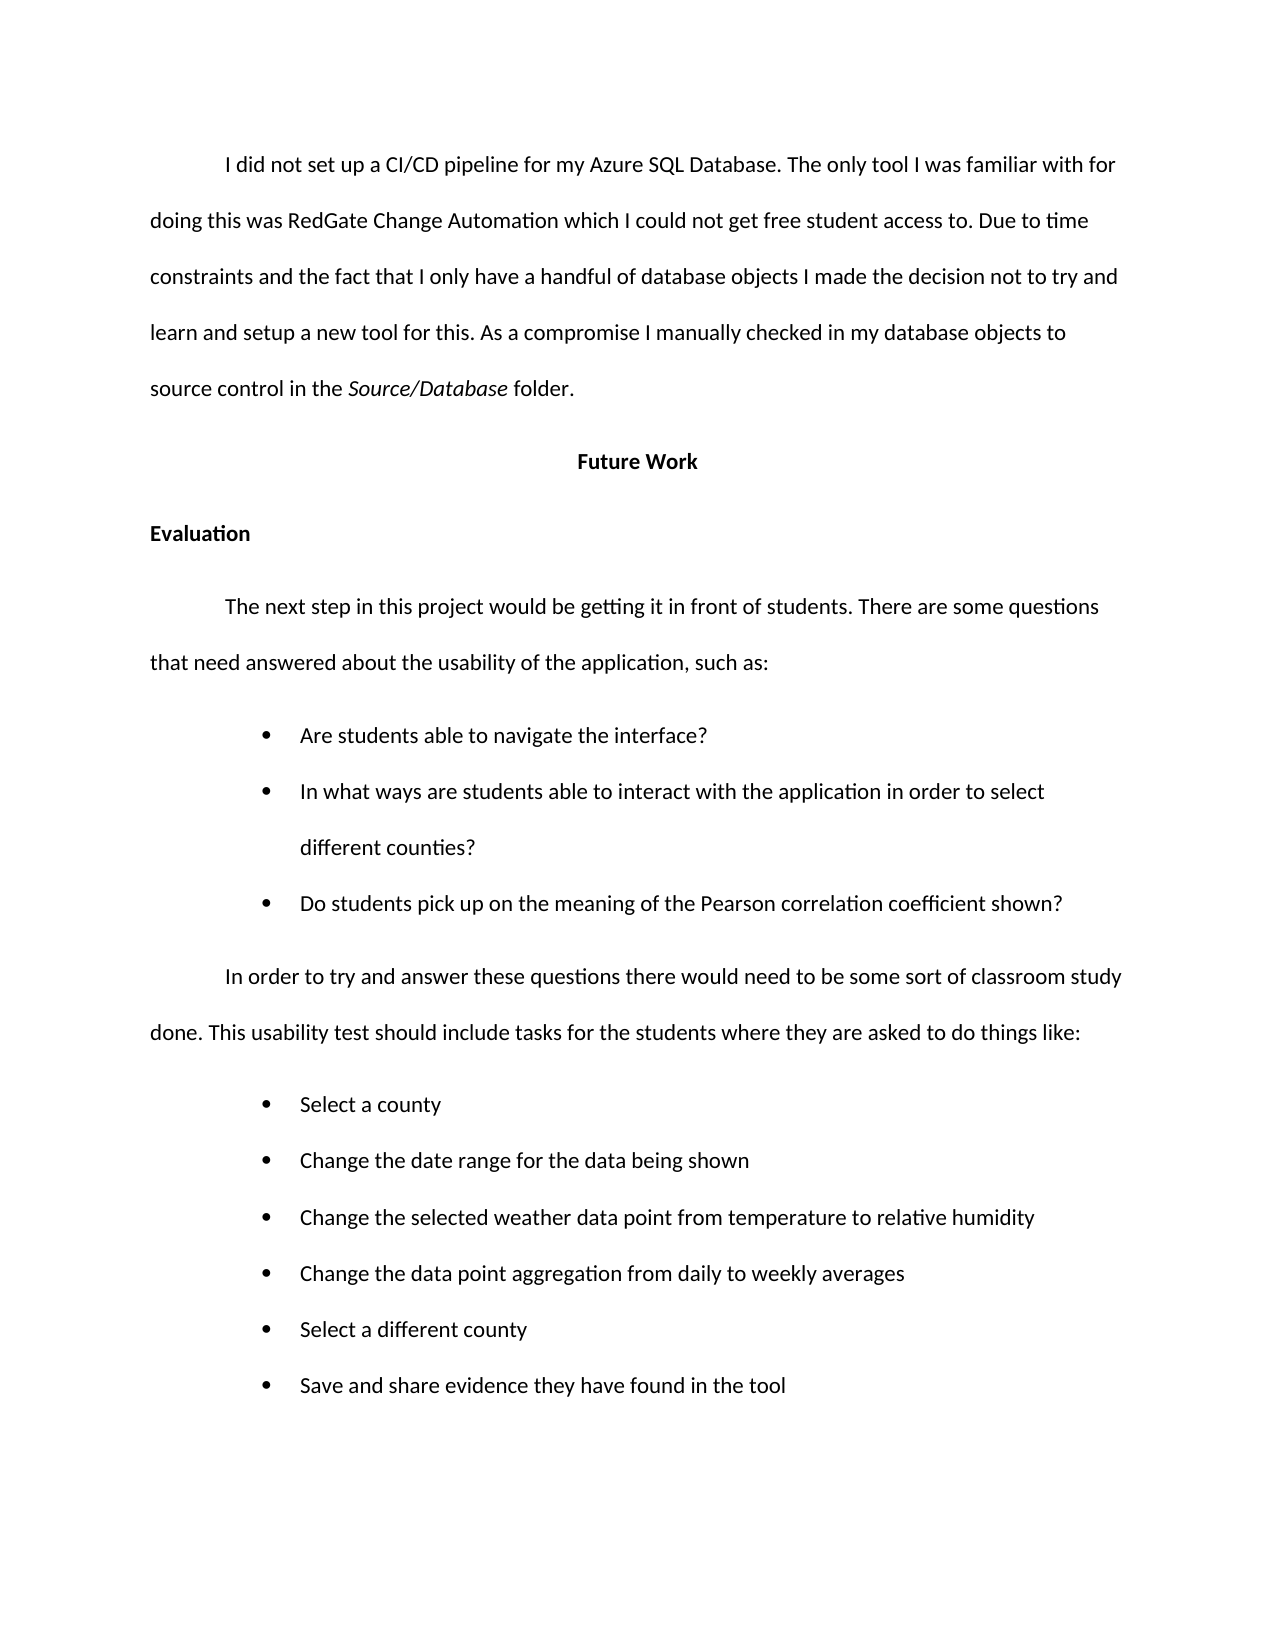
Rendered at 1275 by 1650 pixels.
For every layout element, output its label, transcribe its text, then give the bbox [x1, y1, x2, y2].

list In what ways are students able to interact with the application in order to select different counties? [262, 777, 1125, 861]
text Evaluation [150, 519, 1125, 548]
list Change the data point aggregation from daily to weekly averages [262, 1259, 1125, 1287]
list Change the selected weather data point from temperature to relative humidity [262, 1203, 1125, 1231]
list Select a county [262, 1091, 1125, 1119]
list Do students pick up on the meaning of the Pearson correlation coefficient shown? [262, 889, 1125, 917]
text The next step in this project would be getting it in front of students. There are some questions that need answered about the usability of the application, such as: [150, 592, 1125, 676]
list Are students able to navigate the interface? [262, 721, 1125, 749]
list Select a different county [262, 1315, 1125, 1343]
text In order to try and answer these questions there would need to be some sort of classroom study done. This usability test should include tasks for the students where they are asked to do things like: [150, 962, 1125, 1046]
text I did not set up a CI/CD pipeline for my Azure SQL Database. The only tool I was familiar with for doing this was RedGate Change Automation which I could not get free student access to. Due to time constraints and the fact that I only have a handful of database objects I made the decision not to try and learn and setup a new tool for this. As a compromise I manually checked in my database objects to source control in the Source/Database folder. [150, 150, 1125, 402]
list Change the date range for the data being shown [262, 1147, 1125, 1175]
text Future Work [150, 447, 1125, 475]
list Save and share evidence they have found in the tool [262, 1371, 1125, 1399]
